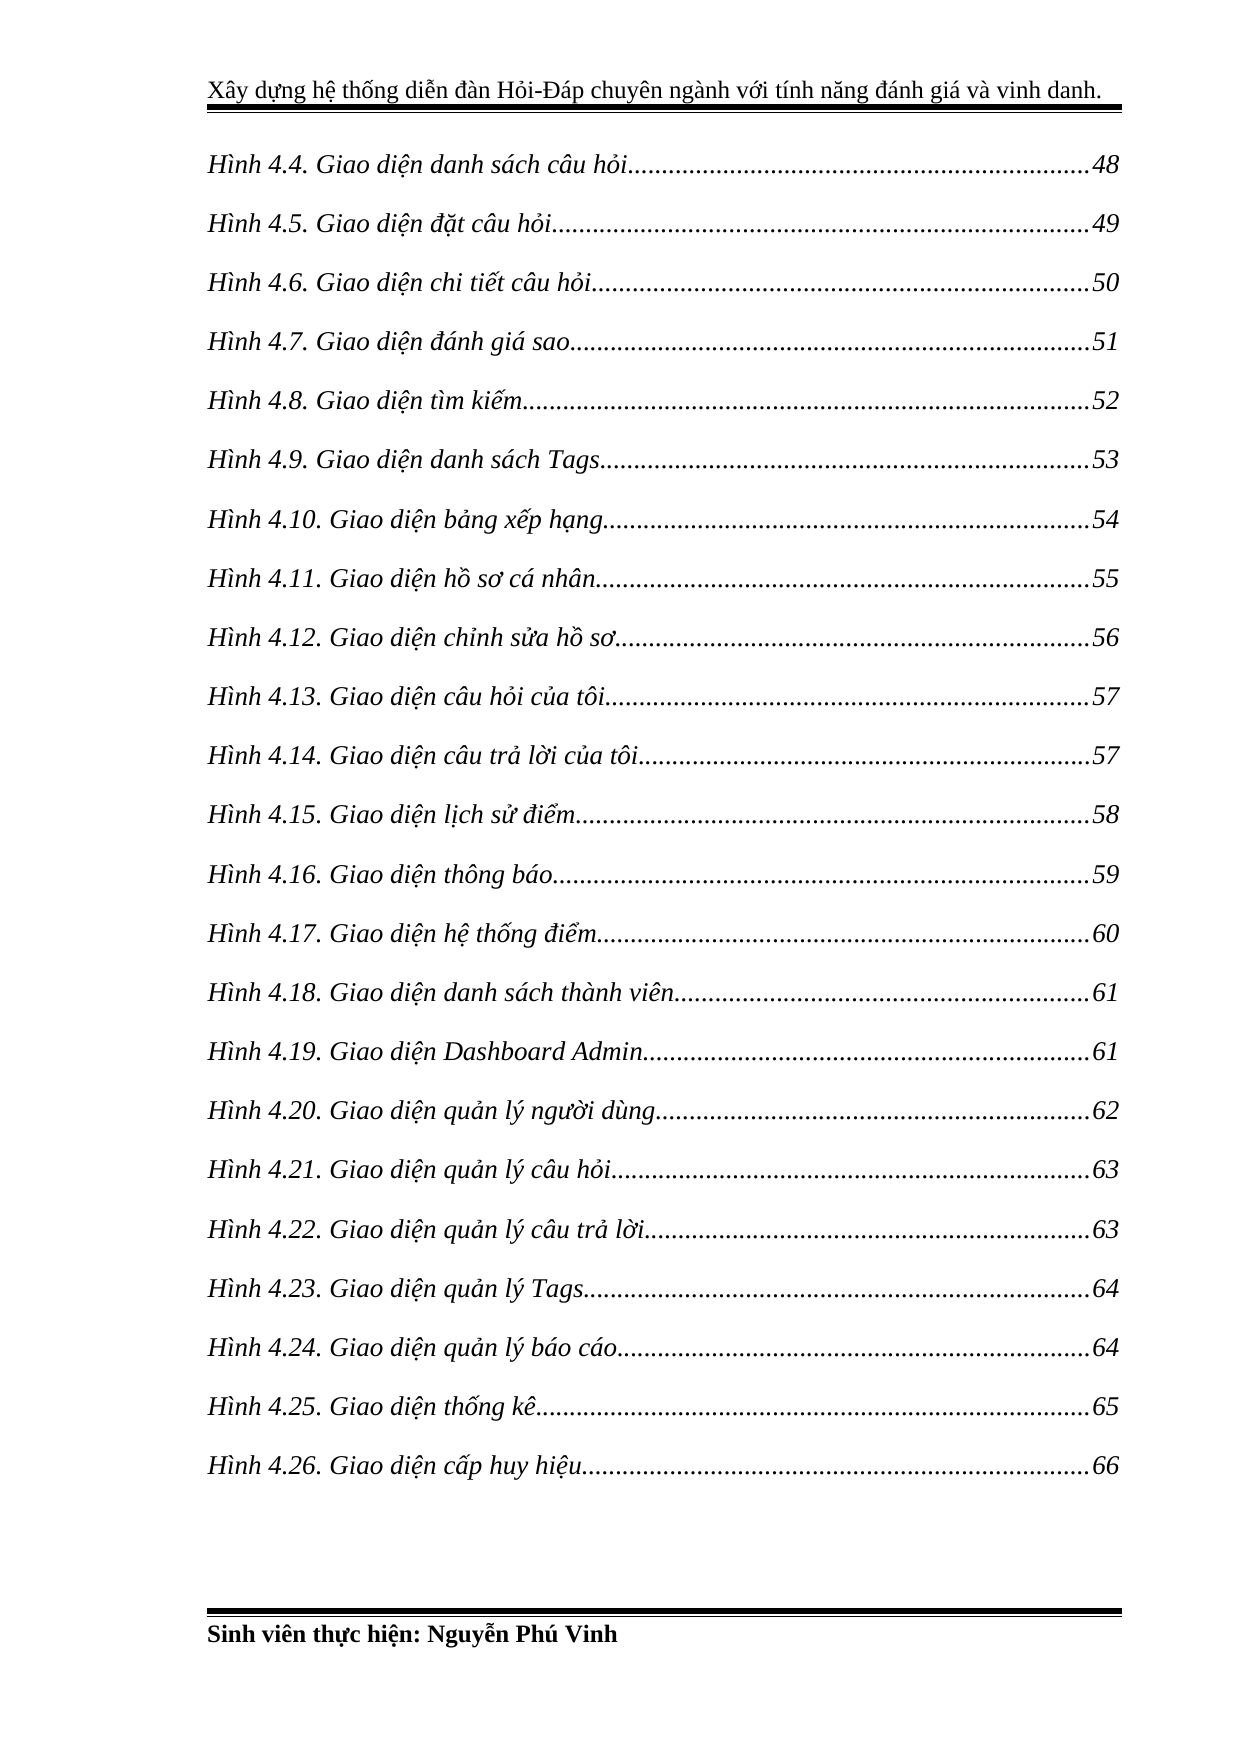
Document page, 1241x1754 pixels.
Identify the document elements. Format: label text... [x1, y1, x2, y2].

text Hình 4.8. Giao diện tìm kiếm 52 [207, 384, 1122, 416]
text Hình 4.12. Giao diện chỉnh sửa hồ sơ 56 [207, 621, 1122, 652]
text Hình 4.18. Giao diện danh sách thành viên 61 [207, 976, 1122, 1007]
text Hình 4.24. Giao diện quản lý báo cáo 64 [207, 1331, 1122, 1362]
text Hình 4.15. Giao diện lịch sử điểm 58 [207, 798, 1122, 830]
text Hình 4.16. Giao diện thông báo 59 [207, 858, 1122, 889]
text Hình 4.21. Giao diện quản lý câu hỏi 63 [207, 1153, 1122, 1185]
text Hình 4.26. Giao diện cấp huy hiệu 66 [207, 1449, 1122, 1481]
text Hình 4.20. Giao diện quản lý người dùng 62 [207, 1094, 1122, 1126]
text Hình 4.4. Giao diện danh sách câu hỏi 48 [207, 148, 1122, 179]
text Hình 4.6. Giao diện chi tiết câu hỏi 50 [207, 266, 1122, 297]
text Hình 4.19. Giao diện Dashboard Admin 61 [207, 1035, 1122, 1066]
text Hình 4.22. Giao diện quản lý câu trả lời 63 [207, 1213, 1122, 1244]
text Hình 4.13. Giao diện câu hỏi của tôi 57 [207, 680, 1122, 711]
text Hình 4.7. Giao diện đánh giá sao 51 [207, 325, 1122, 356]
text Hình 4.23. Giao diện quản lý Tags 64 [207, 1272, 1122, 1303]
text Hình 4.17. Giao diện hệ thống điểm 60 [207, 917, 1122, 948]
text Hình 4.5. Giao diện đặt câu hỏi 49 [207, 207, 1122, 238]
text Hình 4.25. Giao diện thống kê 65 [207, 1390, 1122, 1421]
text Hình 4.11. Giao diện hồ sơ cá nhân 55 [207, 562, 1122, 593]
text Hình 4.9. Giao diện danh sách Tags 53 [207, 443, 1122, 475]
text Hình 4.14. Giao diện câu trả lời của tôi 57 [207, 739, 1122, 771]
text Hình 4.10. Giao diện bảng xếp hạng 54 [207, 503, 1122, 534]
